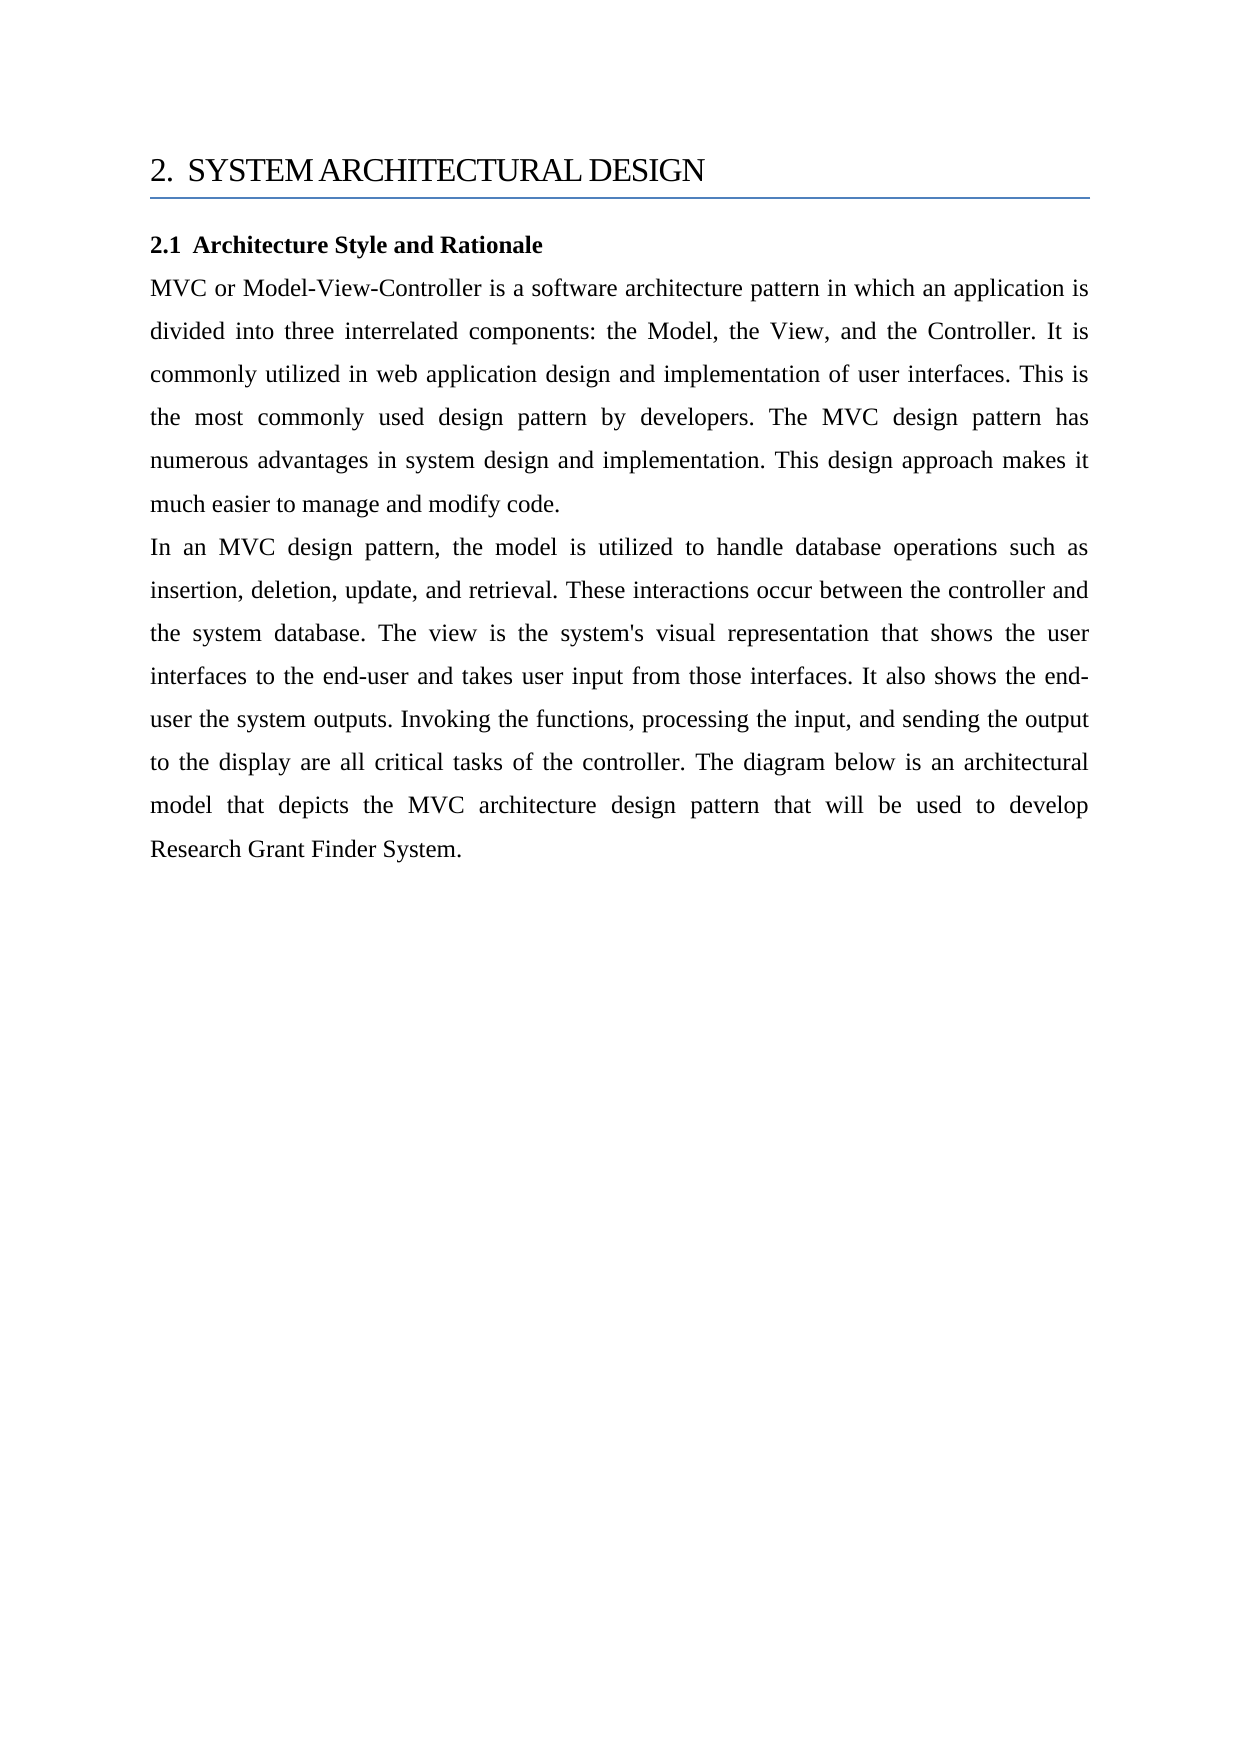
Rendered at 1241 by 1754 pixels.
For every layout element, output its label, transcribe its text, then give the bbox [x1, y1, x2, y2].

list Architecture Style and Rationale [150, 230, 1090, 259]
text MVC or Model-View-Controller is a software architecture pattern in which an application is divided into three interrelated components: the Model, the View, and the Controller. It is commonly utilized in web application design and implementation of user interfaces. This is the most commonly used design pattern by developers. The MVC design pattern has numerous advantages in system design and implementation. This design approach makes it much easier to manage and modify code. [150, 273, 1090, 517]
text In an MVC design pattern, the model is utilized to handle database operations such as insertion, deletion, update, and retrieval. These interactions occur between the controller and the system database. The view is the system's visual representation that shows the user interfaces to the end-user and takes user input from those interfaces. It also shows the end-user the system outputs. Invoking the functions, processing the input, and sending the output to the display are all critical tasks of the controller. The diagram below is an architectural model that depicts the MVC architecture design pattern that will be used to develop Research Grant Finder System. [150, 532, 1090, 862]
title System Architectural Design [150, 150, 1090, 197]
